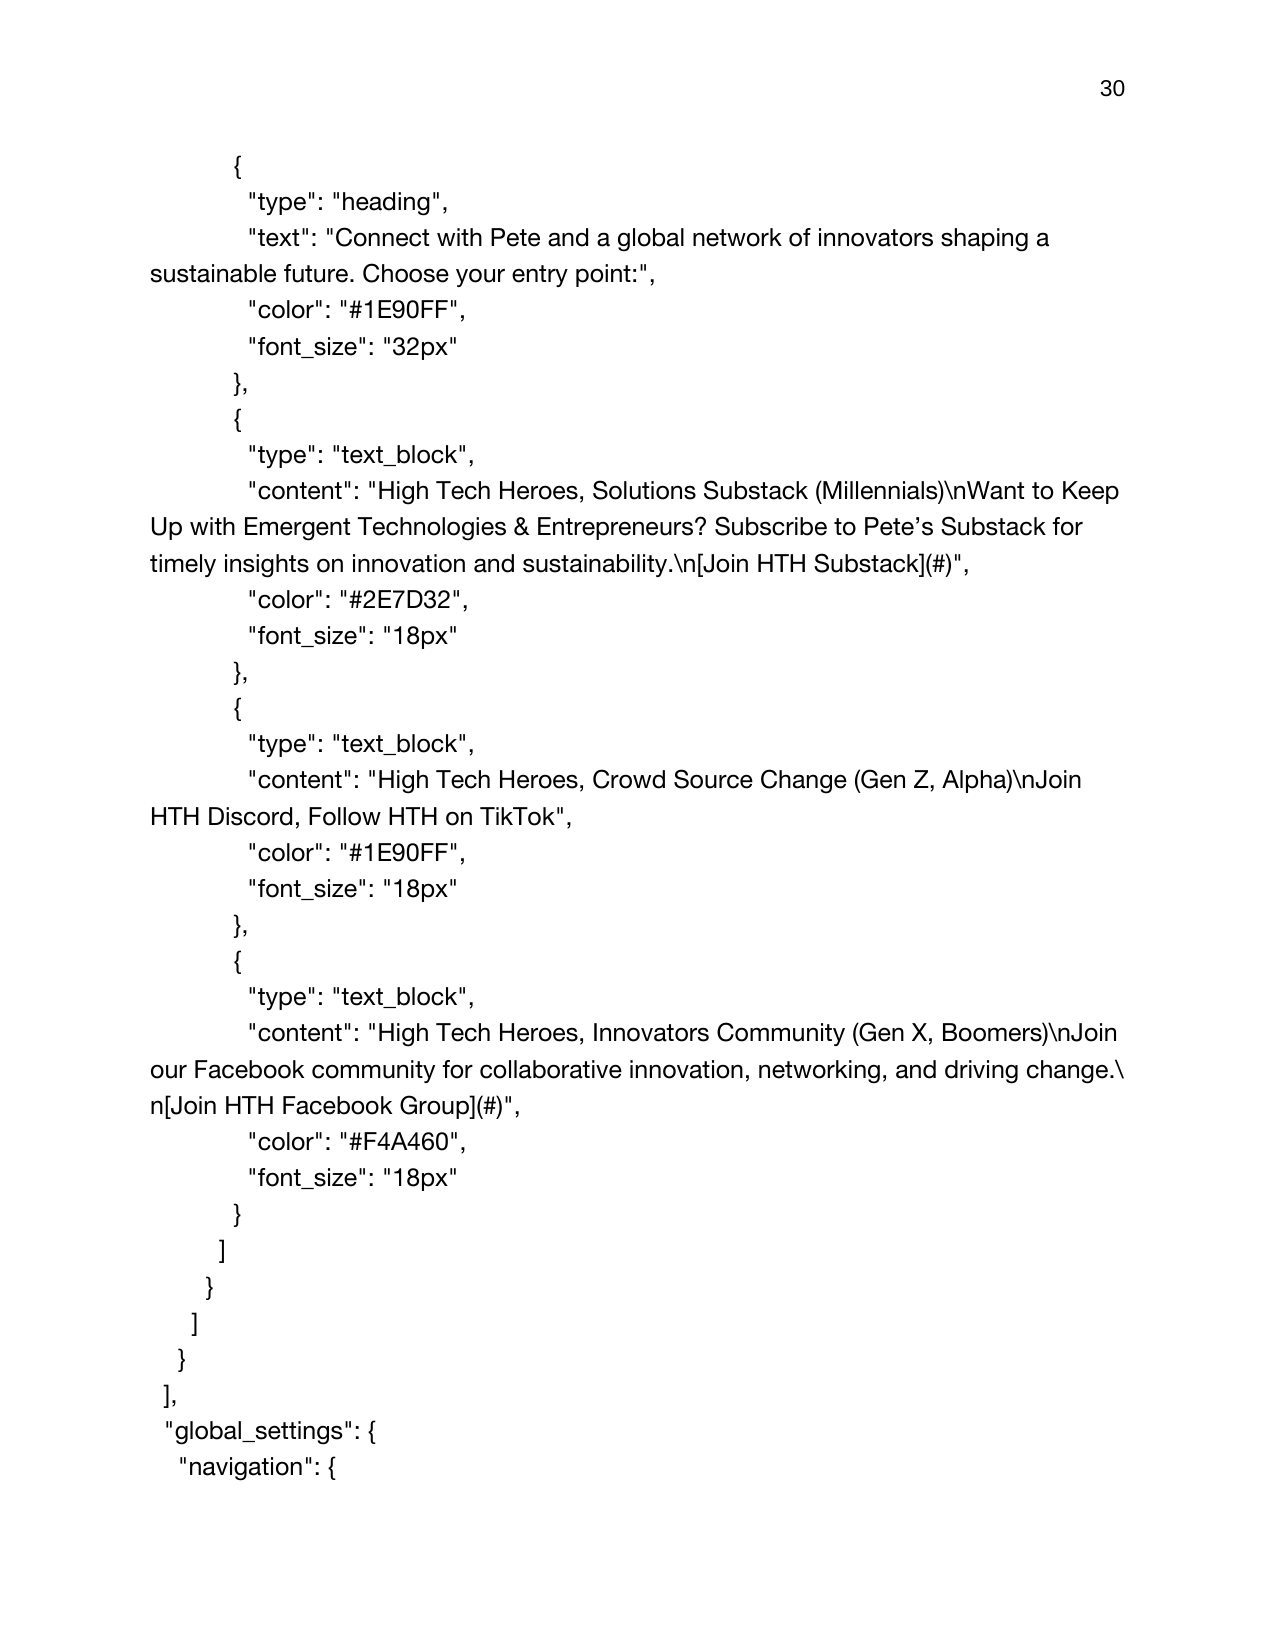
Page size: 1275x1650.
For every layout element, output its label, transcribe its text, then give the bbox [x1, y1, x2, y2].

text "color": "#F4A460", [150, 1126, 1125, 1157]
text } [150, 1271, 1125, 1302]
text "color": "#2E7D32", [150, 584, 1125, 615]
text { [150, 150, 1125, 181]
text ] [150, 1307, 1125, 1338]
text "text": "Connect with Pete and a global network of innovators shaping a sustainable future. Choose your entry point:", [150, 222, 1125, 290]
text } [150, 1198, 1125, 1230]
text { [150, 403, 1125, 434]
text { [150, 945, 1125, 977]
text "type": "heading", [150, 186, 1125, 218]
text "font_size": "18px" [150, 620, 1125, 651]
text ] [150, 1234, 1125, 1266]
text "font_size": "18px" [150, 1162, 1125, 1193]
text { [150, 692, 1125, 724]
text } [150, 1343, 1125, 1374]
text "font_size": "18px" [150, 873, 1125, 904]
text "content": "High Tech Heroes, Crowd Source Change (Gen Z, Alpha)\nJoin HTH Discord, Follow HTH on TikTok", [150, 764, 1125, 832]
text "font_size": "32px" [150, 331, 1125, 362]
text "content": "High Tech Heroes, Solutions Substack (Millennials)\nWant to Keep Up with Emergent Technologies & Entrepreneurs? Subscribe to Pete’s Substack for timely insights on innovation and sustainability.\n[Join HTH Substack](#)", [150, 475, 1125, 579]
text "global_settings": { [150, 1415, 1125, 1447]
text "color": "#1E90FF", [150, 294, 1125, 326]
text "navigation": { [150, 1451, 1125, 1483]
text ], [150, 1379, 1125, 1410]
text "type": "text_block", [150, 981, 1125, 1013]
text }, [150, 909, 1125, 941]
text }, [150, 656, 1125, 687]
text "type": "text_block", [150, 439, 1125, 471]
text "content": "High Tech Heroes, Innovators Community (Gen X, Boomers)\nJoin our Facebook community for collaborative innovation, networking, and driving change.\n[Join HTH Facebook Group](#)", [150, 1017, 1125, 1121]
text "color": "#1E90FF", [150, 837, 1125, 868]
text "type": "text_block", [150, 728, 1125, 760]
text }, [150, 367, 1125, 398]
